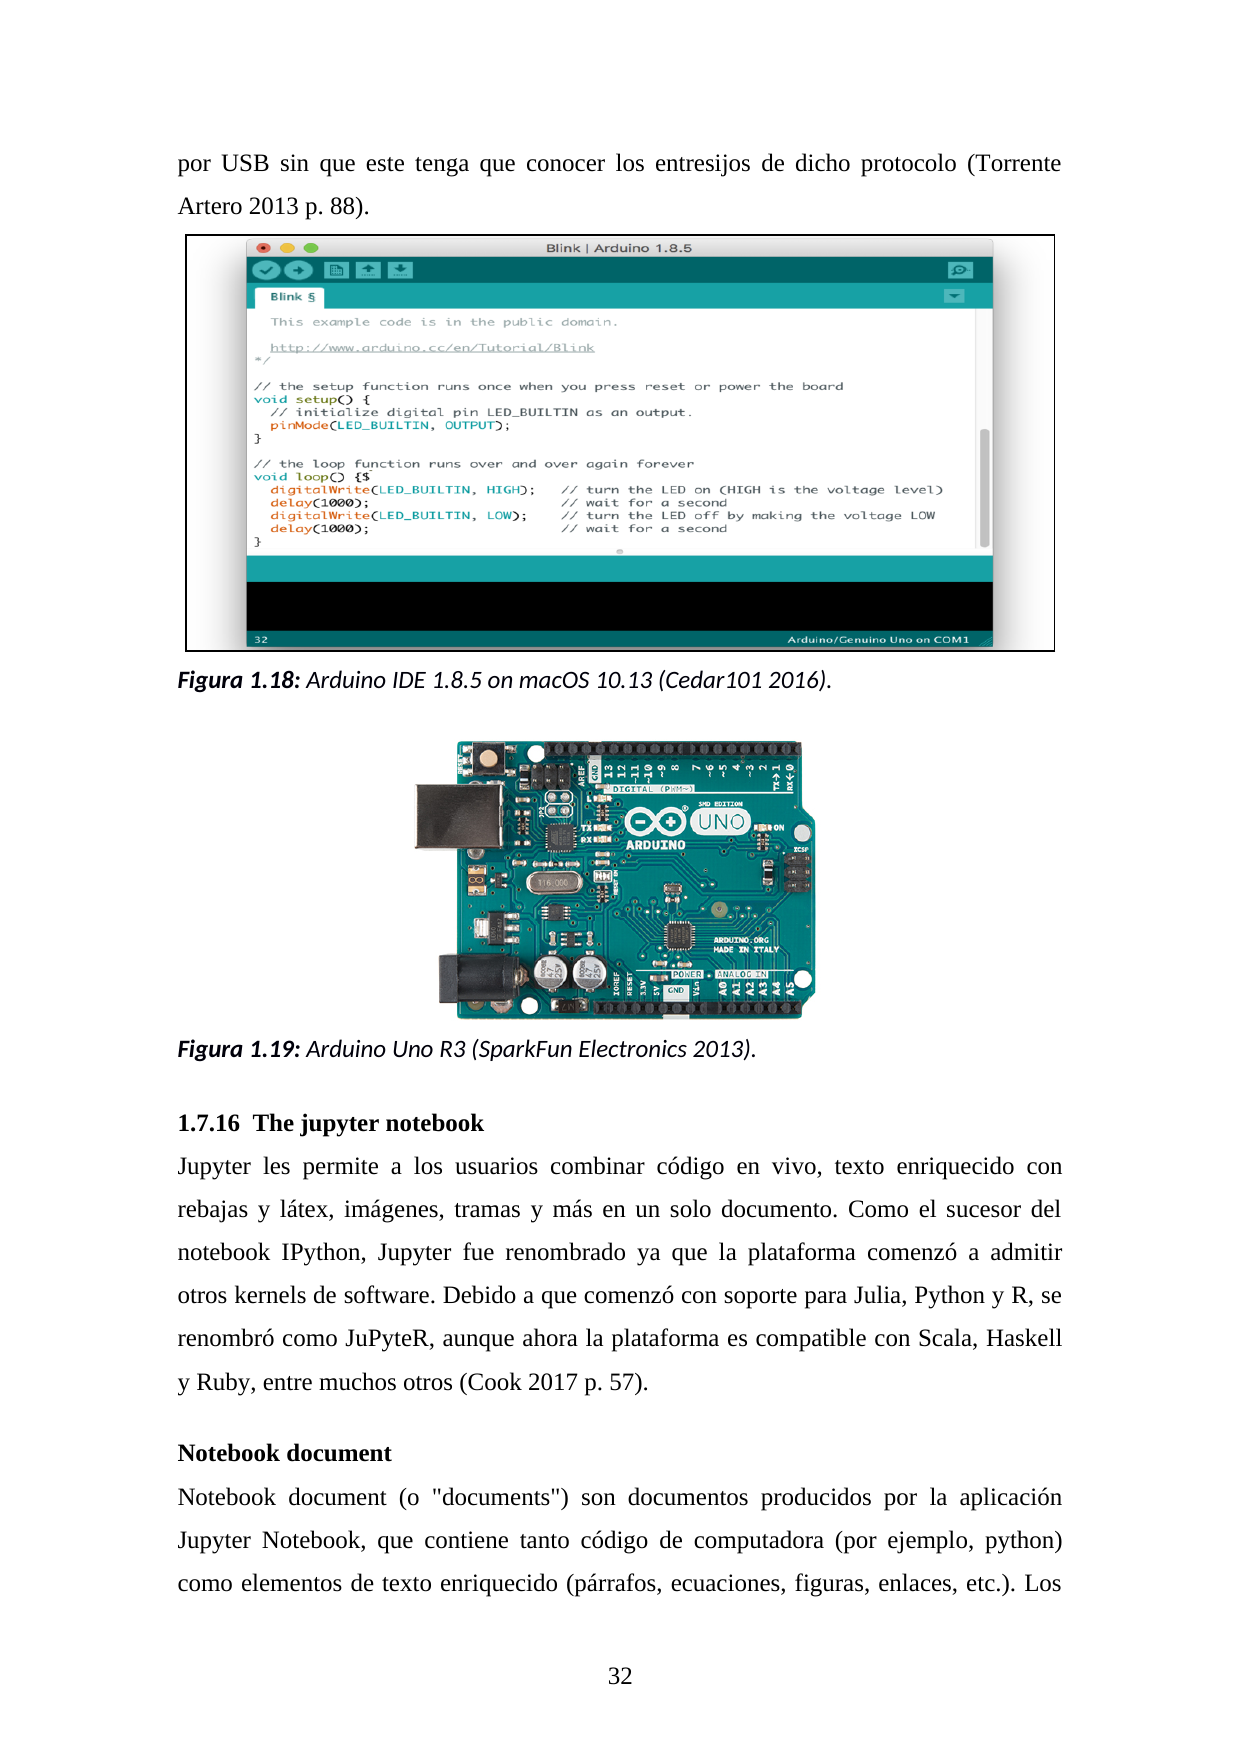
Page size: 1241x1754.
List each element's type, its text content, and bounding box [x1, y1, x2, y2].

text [177, 1482, 1063, 1597]
picture [382, 738, 852, 1022]
subtitle The jupyter notebook [177, 1108, 1063, 1137]
text Jupyter les permite a los usuarios combinar código en vivo, texto enriquecido con rebajas y látex, imágenes, tramas y más en un solo documento. Como el sucesor del notebook IPython, Jupyter fue renombrado ya que la plataforma comenzó a admitir otros kernels de software. Debido a que comenzó con soporte para Julia, Python y R, se renombró como JuPyteR, aunque ahora la plataforma es compatible con Scala, Haskell y Ruby, entre muchos otros (Cook 2017 p. 57). [177, 1151, 1063, 1395]
picture [187, 236, 1054, 650]
text Figura 1.18: Arduino IDE 1.8.5 on macOS 10.13 (Cedar101 2016). [177, 664, 1063, 695]
text Notebook document [177, 1438, 1063, 1467]
text Figura 1.19: Arduino Uno R3 (SparkFun Electronics 2013). [177, 1034, 1063, 1064]
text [177, 148, 1063, 219]
